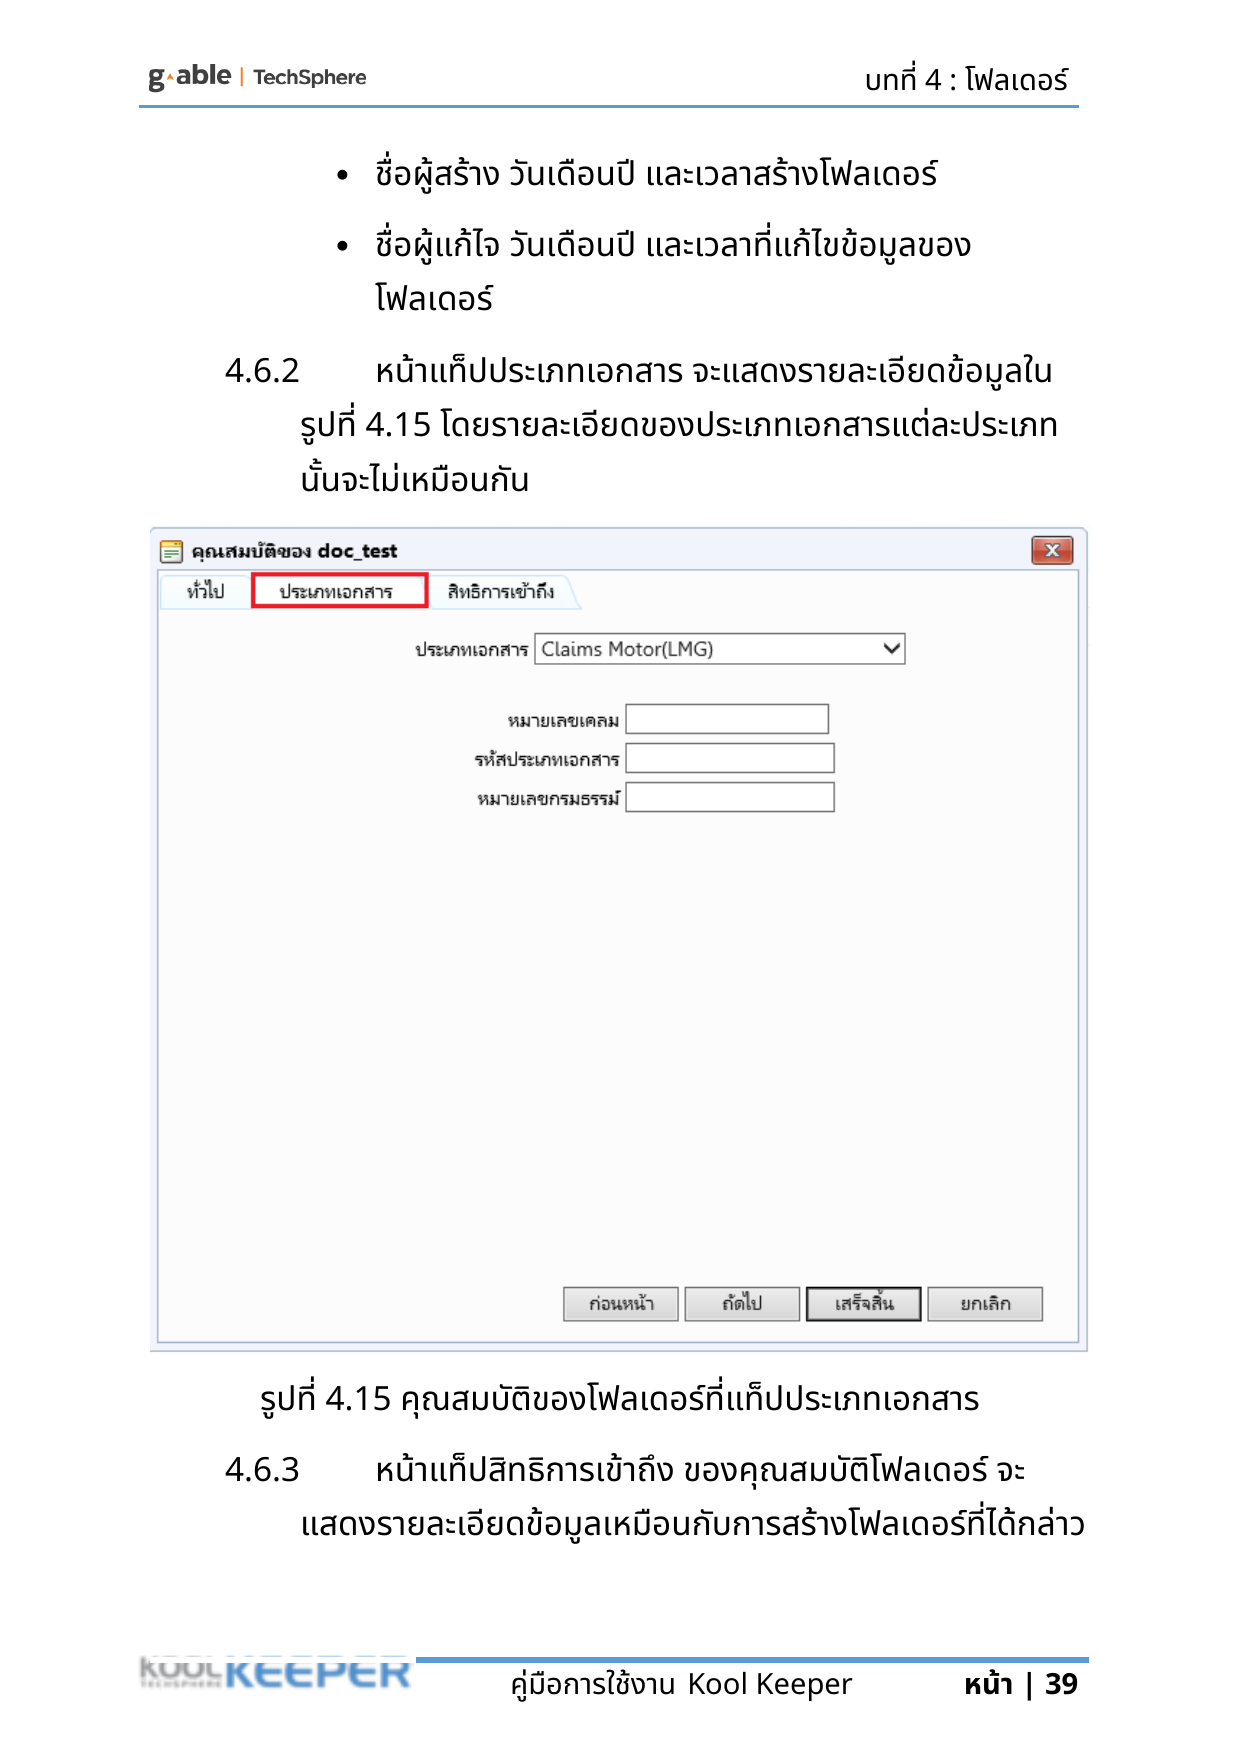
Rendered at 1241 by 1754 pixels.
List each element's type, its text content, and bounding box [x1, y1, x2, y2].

picture [132, 50, 383, 104]
text 4.6.2 หน้าแท็ปประเภทเอกสาร จะแสดงรายละเอียดข้อมูลในรูปที่ 4.15 โดยรายละเอียดของประเภทเอกสารแต่ละประเภทนั้นจะไม่เหมือนกัน [225, 346, 1090, 506]
picture [137, 1650, 414, 1693]
text ชื่อผู้แก้ไจ วันเดือนปี และเวลาที่แก้ไขข้อมูลของโฟลเดอร์ [337, 221, 1090, 326]
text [225, 1446, 1090, 1551]
text ชื่อผู้สร้าง วันเดือนปี และเวลาสร้างโฟลเดอร์ [337, 150, 1090, 200]
text รูปที่ 4.15 คุณสมบัติของโฟลเดอร์ที่แท็ปประเภทเอกสาร [150, 1374, 1090, 1425]
picture [150, 526, 1091, 1355]
